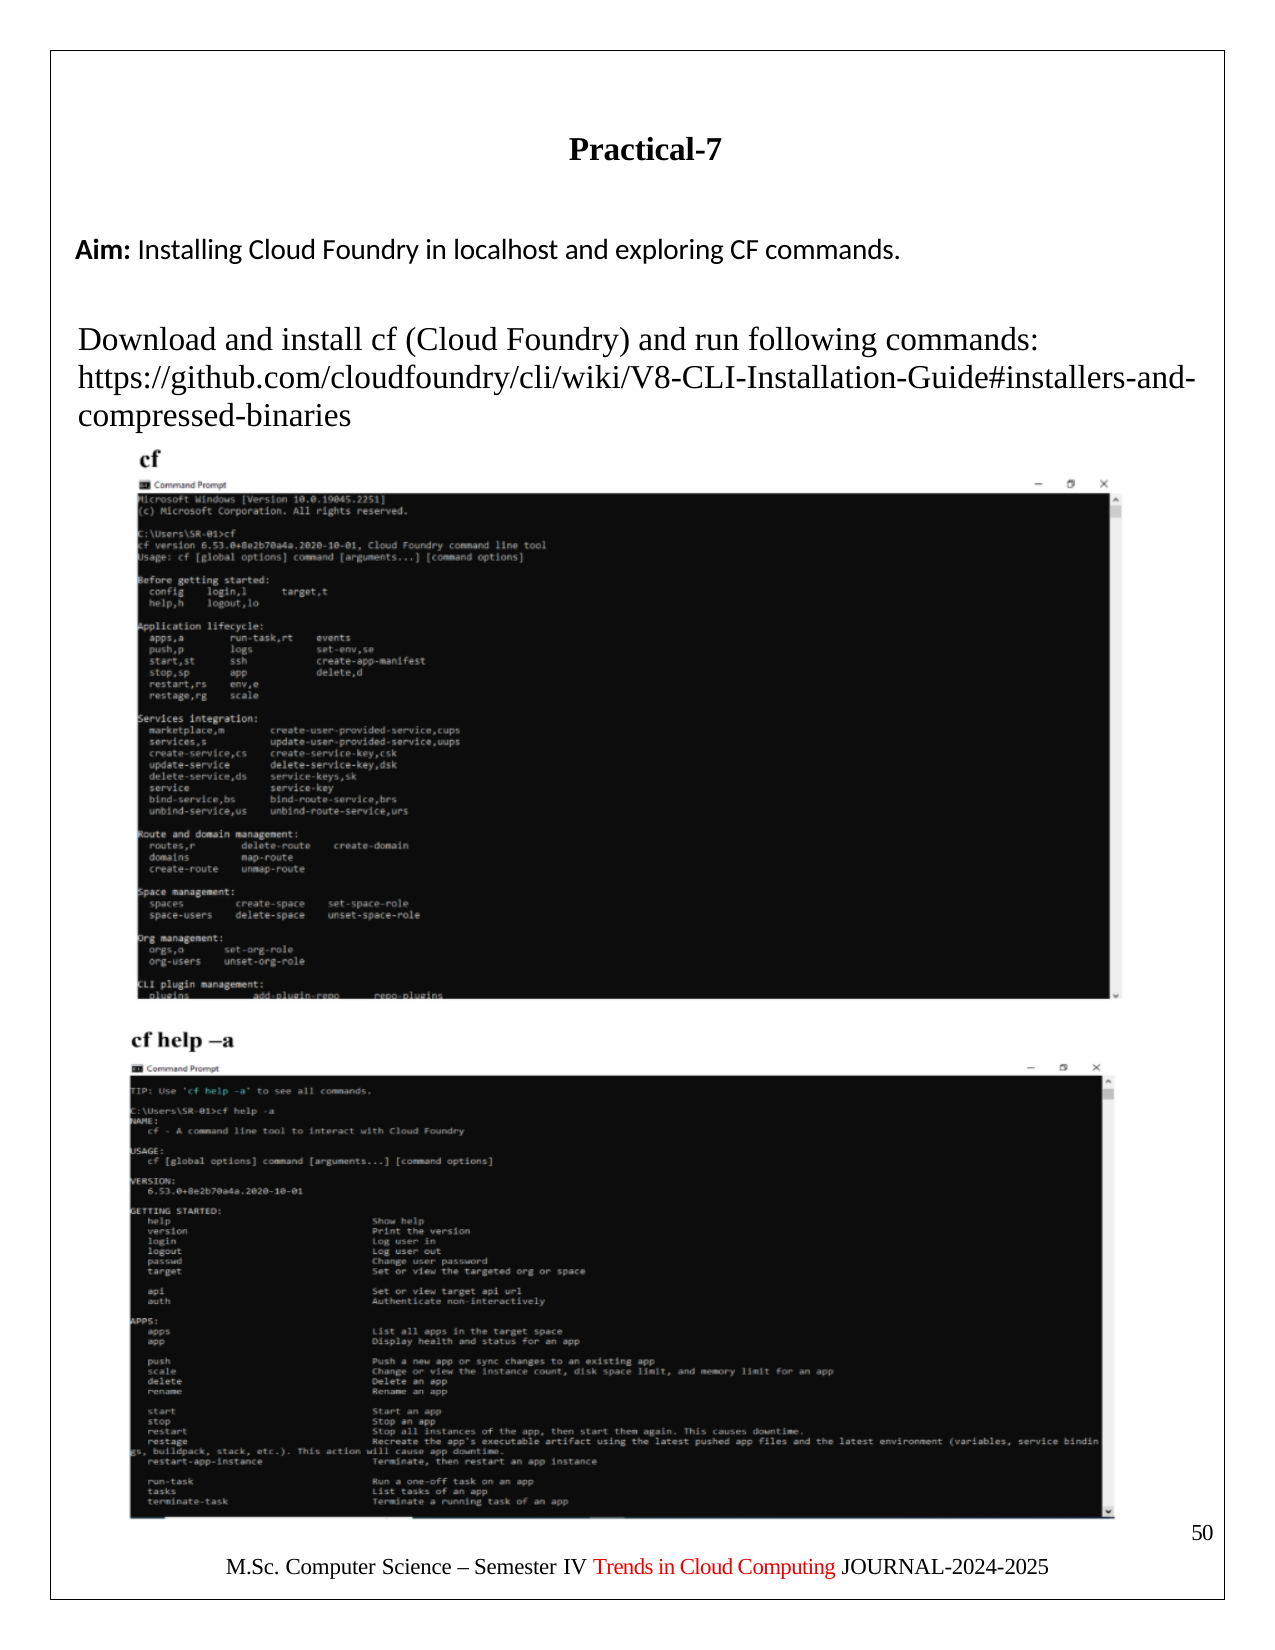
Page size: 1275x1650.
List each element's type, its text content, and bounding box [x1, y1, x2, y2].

subtitle Aim: Installing Cloud Foundry in localhost and exploring CF commands. [75, 231, 1216, 266]
text compressed-binaries [59, 396, 1216, 434]
picture [127, 442, 1124, 1014]
text Download and install cf (Cloud Foundry) and run following commands: [59, 319, 1216, 357]
text https://github.com/cloudfoundry/cli/wiki/V8-CLI-Installation-Guide#installers-and- [59, 357, 1216, 396]
picture [127, 1026, 1124, 1529]
subtitle Practical-7 [75, 129, 1216, 168]
